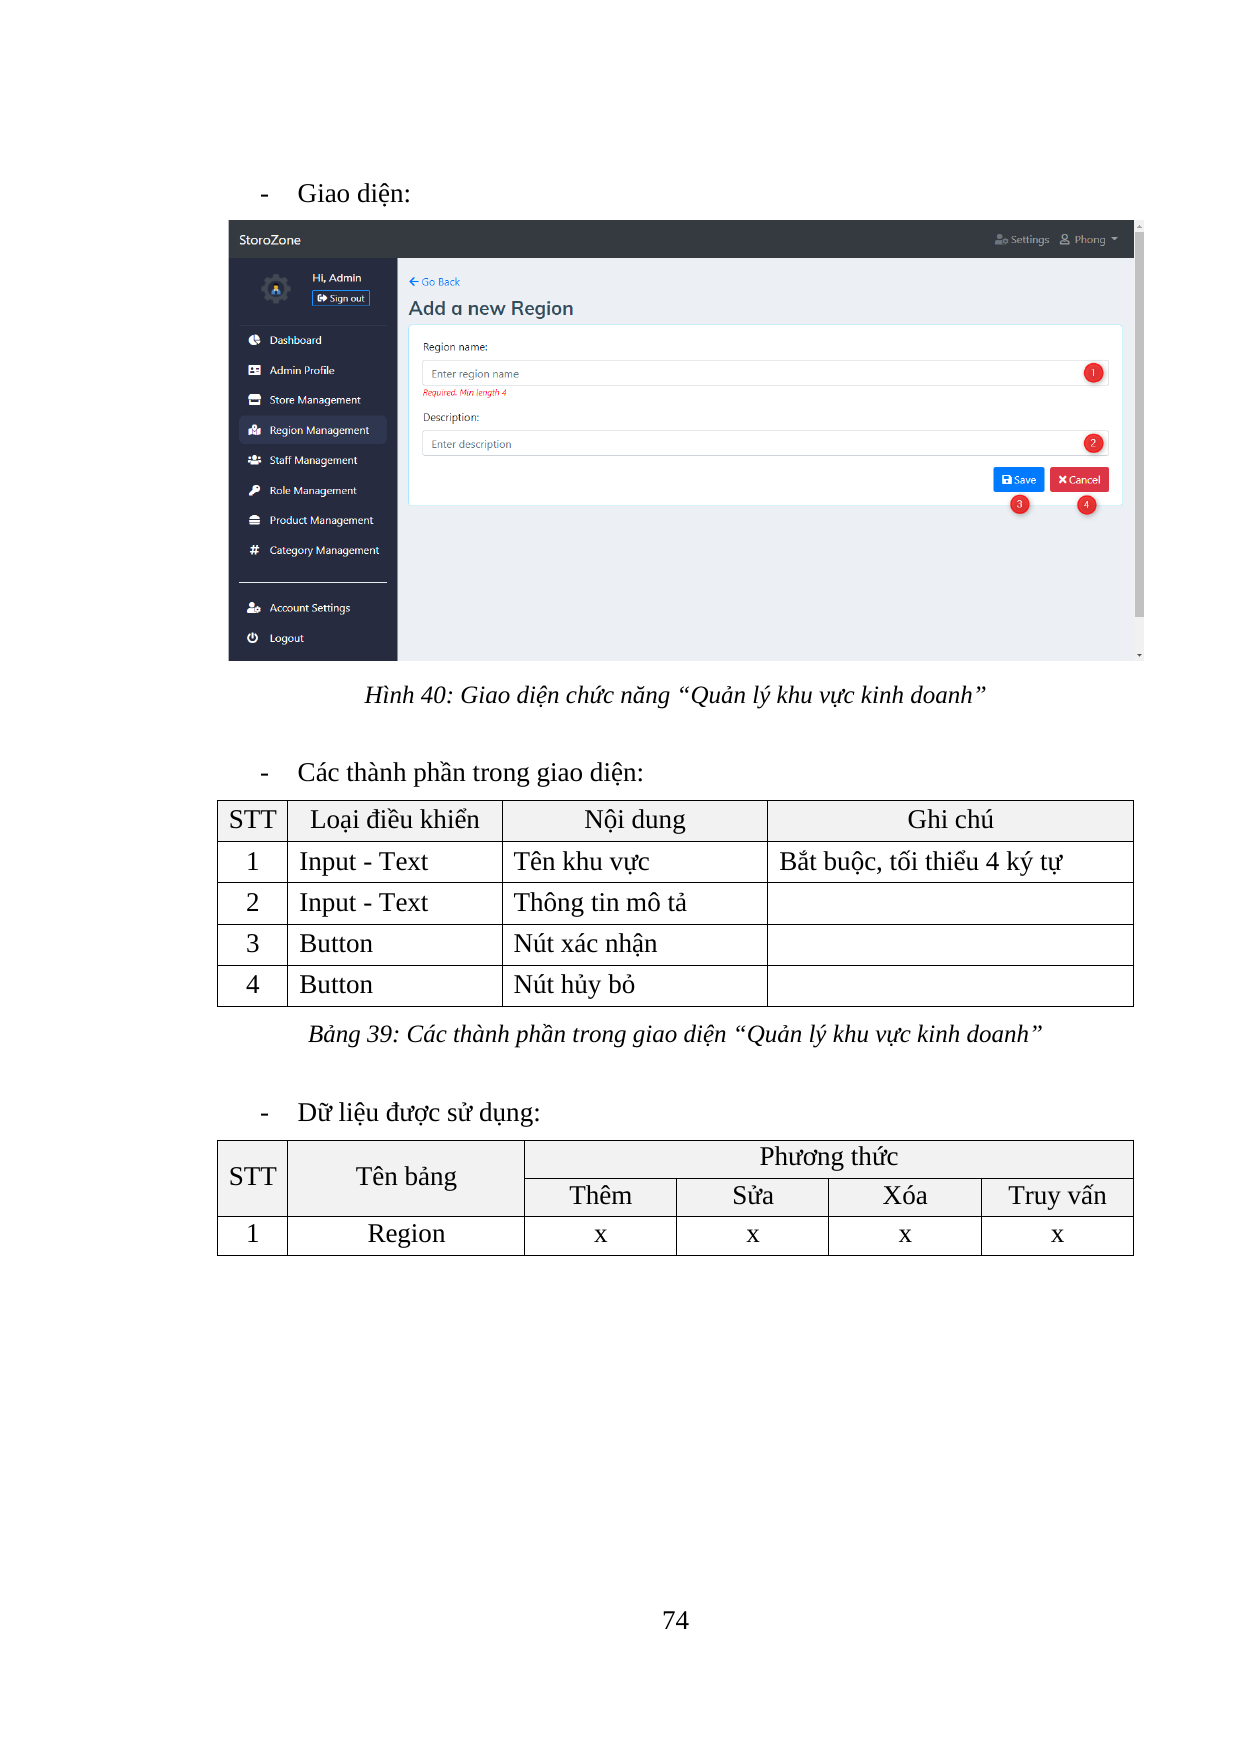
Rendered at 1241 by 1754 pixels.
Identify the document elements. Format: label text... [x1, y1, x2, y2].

table_header Tên bảng [288, 1141, 524, 1216]
table_cell x [829, 1217, 981, 1254]
table_cell Nút hủy bỏ [503, 966, 767, 1006]
table_cell Nút xác nhận [503, 925, 767, 965]
table_cell x [525, 1217, 676, 1254]
table_cell Thêm [525, 1179, 676, 1216]
table_cell 1 [218, 1217, 287, 1254]
table_header Loại điều khiển [288, 801, 502, 841]
text Bảng 2.33: Các thành phần trong giao diện “Quản lý khu vực kinh doanh” [229, 1019, 1122, 1048]
table_cell Region [288, 1217, 524, 1254]
table_header Ghi chú [768, 801, 1133, 841]
table_header STT [218, 801, 287, 841]
table_cell Truy vấn [982, 1179, 1133, 1216]
table_cell Input - Text [288, 883, 502, 923]
table_cell Tên khu vực [503, 842, 767, 882]
table_cell Xóa [829, 1179, 981, 1216]
table_cell Bắt buộc, tối thiểu 4 ký tự [768, 842, 1133, 882]
picture [228, 220, 1144, 661]
table_cell Button [288, 925, 502, 965]
table_cell 3 [218, 925, 287, 965]
table_cell 1 [218, 842, 287, 882]
table_cell Button [288, 966, 502, 1006]
table_cell [768, 925, 1133, 965]
table_cell 2 [218, 883, 287, 923]
table_cell x [677, 1217, 828, 1254]
table_cell x [982, 1217, 1133, 1254]
list Giao diện: [260, 177, 1122, 208]
text Hình 2.25: Giao diện chức năng “Quản lý khu vực kinh doanh” [229, 680, 1122, 708]
table_cell Sửa [677, 1179, 828, 1216]
table_cell [768, 883, 1133, 923]
list Dữ liệu được sử dụng: [260, 1096, 1122, 1127]
list Các thành phần trong giao diện: [260, 756, 1122, 787]
table_cell 4 [218, 966, 287, 1006]
table_cell Input - Text [288, 842, 502, 882]
table_cell Thông tin mô tả [503, 883, 767, 923]
table_header Nội dung [503, 801, 767, 841]
table_cell [768, 966, 1133, 1006]
table_header STT [218, 1141, 287, 1216]
table_header Phương thức [525, 1141, 1133, 1178]
